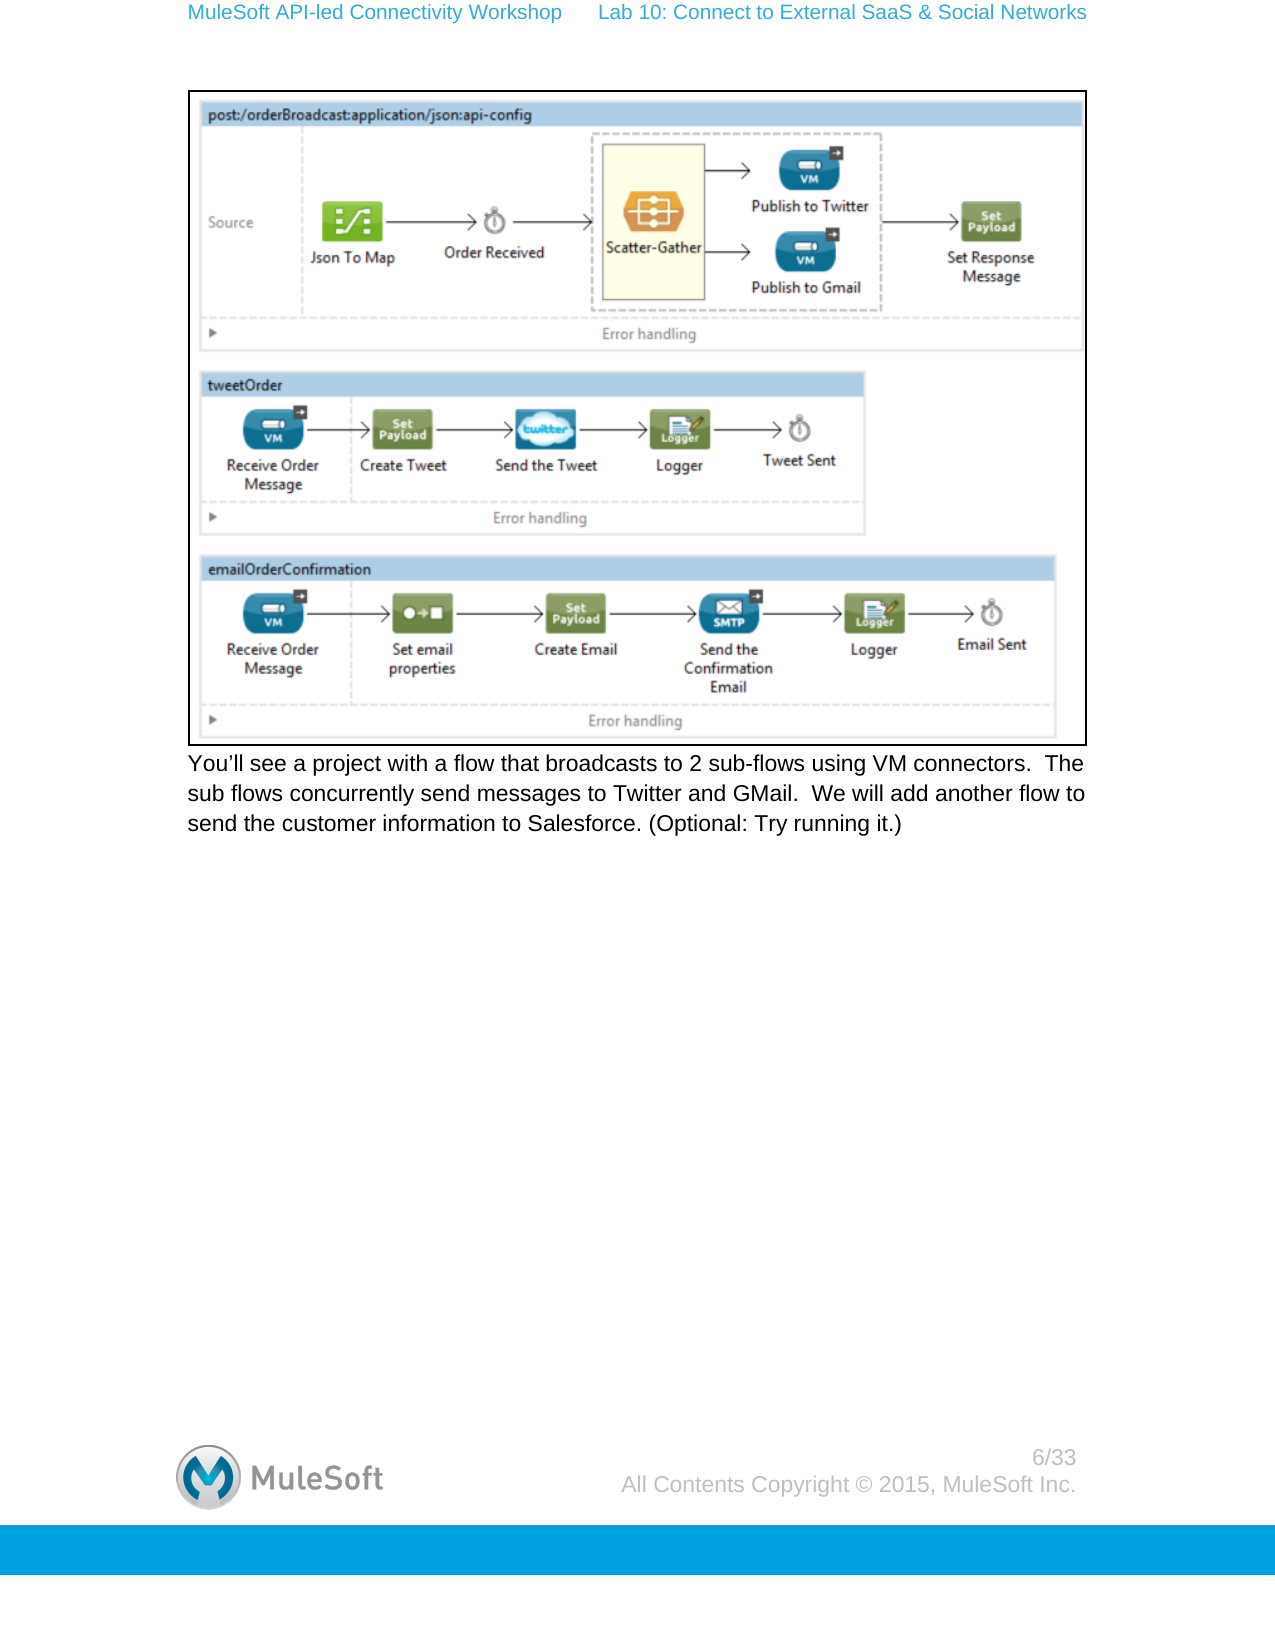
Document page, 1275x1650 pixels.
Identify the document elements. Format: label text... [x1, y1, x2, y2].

picture [176, 1444, 385, 1511]
text You’ll see a project with a flow that broadcasts to 2 sub-flows using VM connectors. The sub flows concurrently send messages to Twitter and GMail. We will add another flow to send the customer information to Salesforce. (Optional: Try running it.) [187, 750, 1087, 837]
picture [190, 92, 1085, 744]
